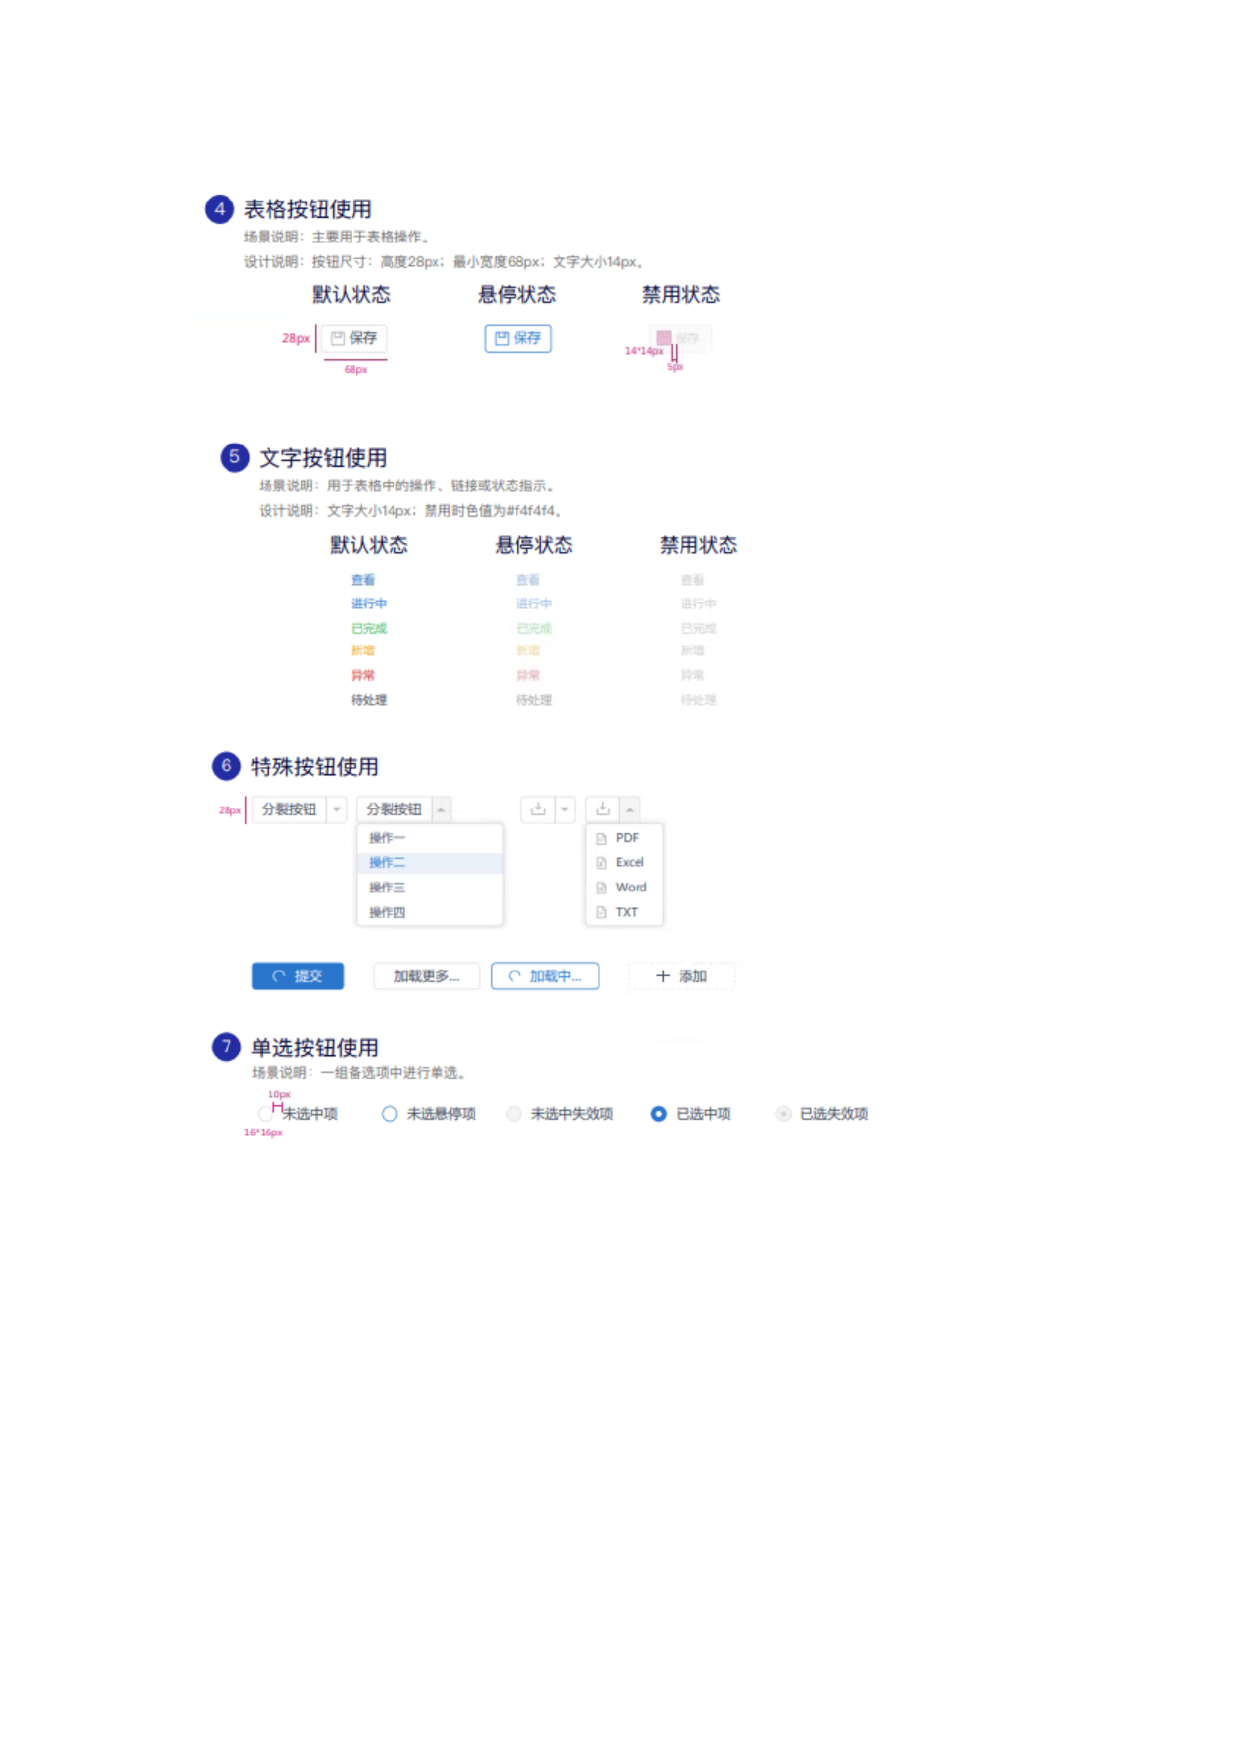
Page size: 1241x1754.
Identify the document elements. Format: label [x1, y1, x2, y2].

picture [187, 162, 1053, 1173]
